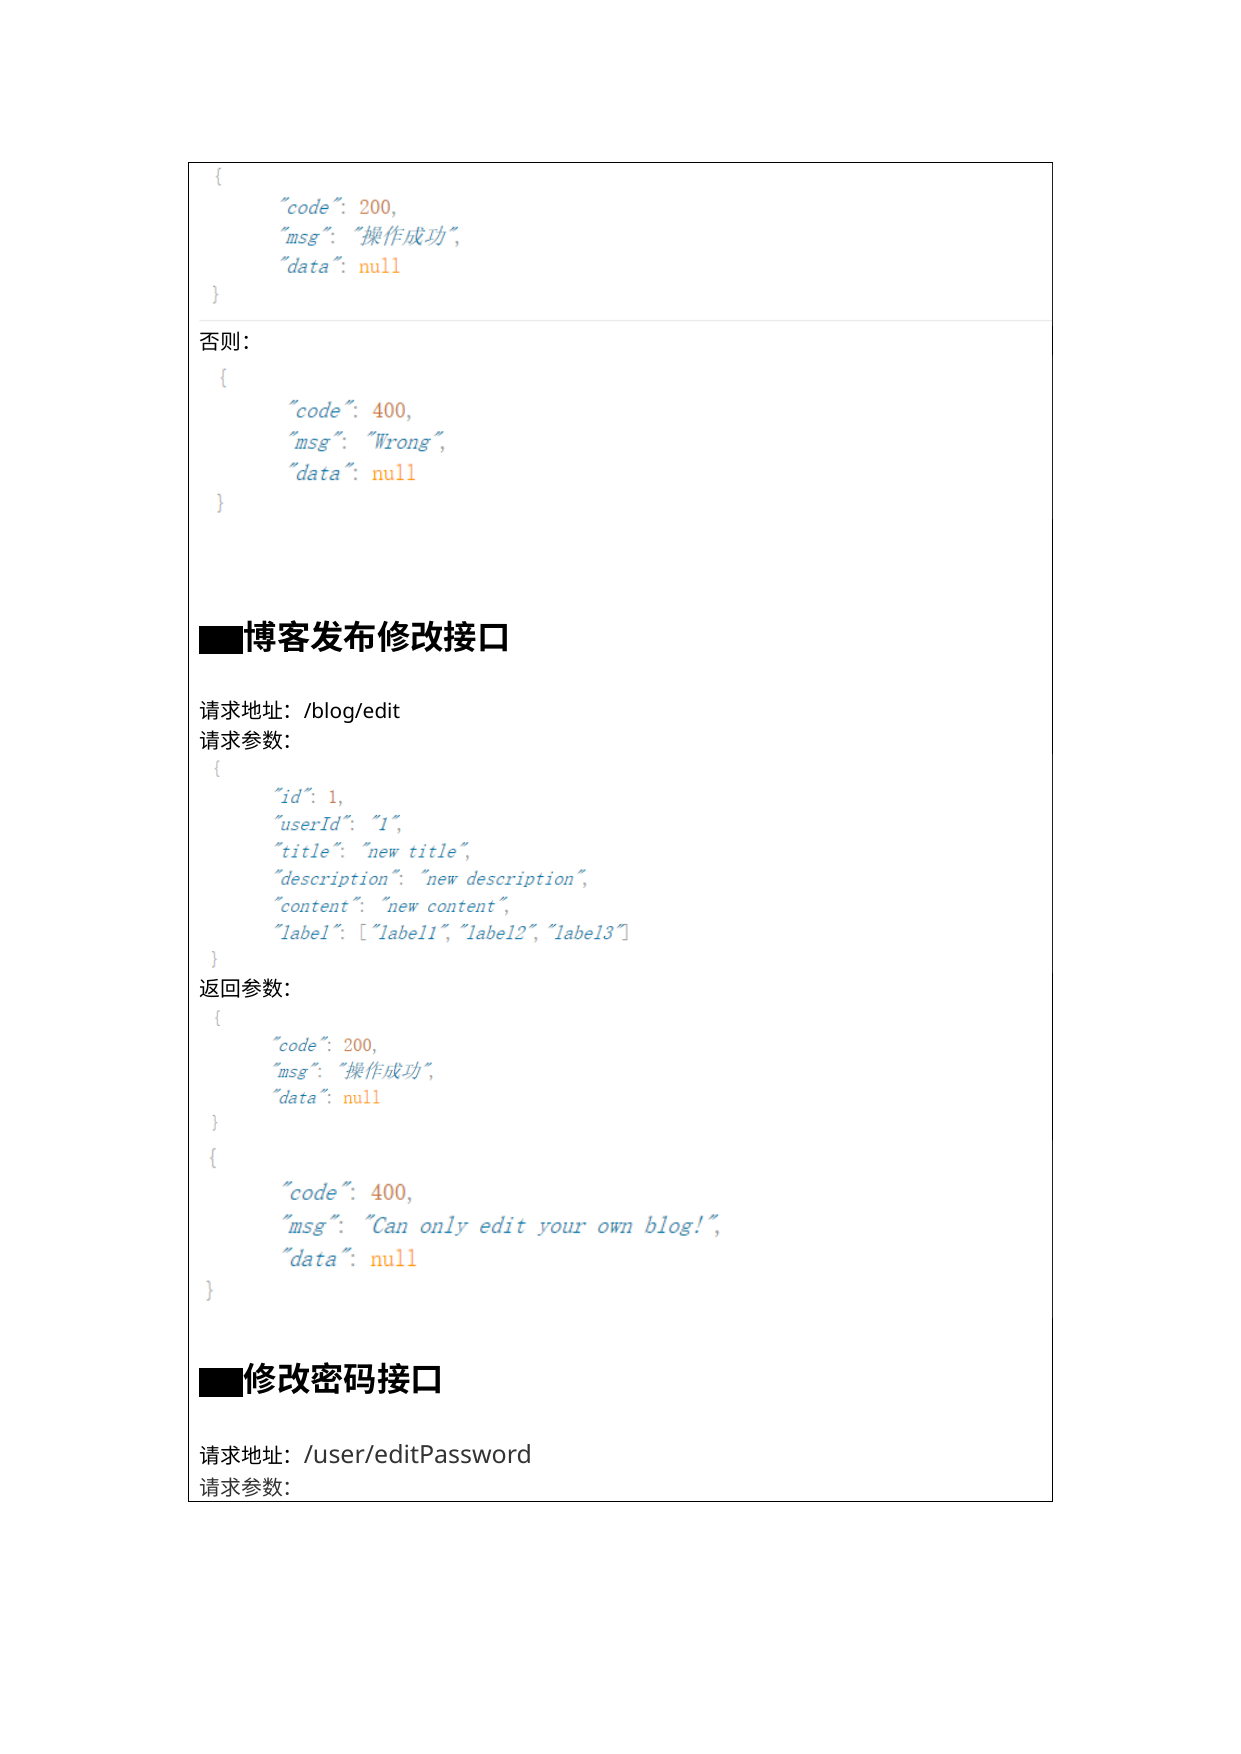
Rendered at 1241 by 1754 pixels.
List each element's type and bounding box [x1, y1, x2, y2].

picture [199, 355, 1053, 519]
picture [199, 754, 1053, 973]
picture [199, 1002, 1053, 1318]
picture [199, 163, 1053, 326]
table_cell [189, 163, 1052, 1501]
